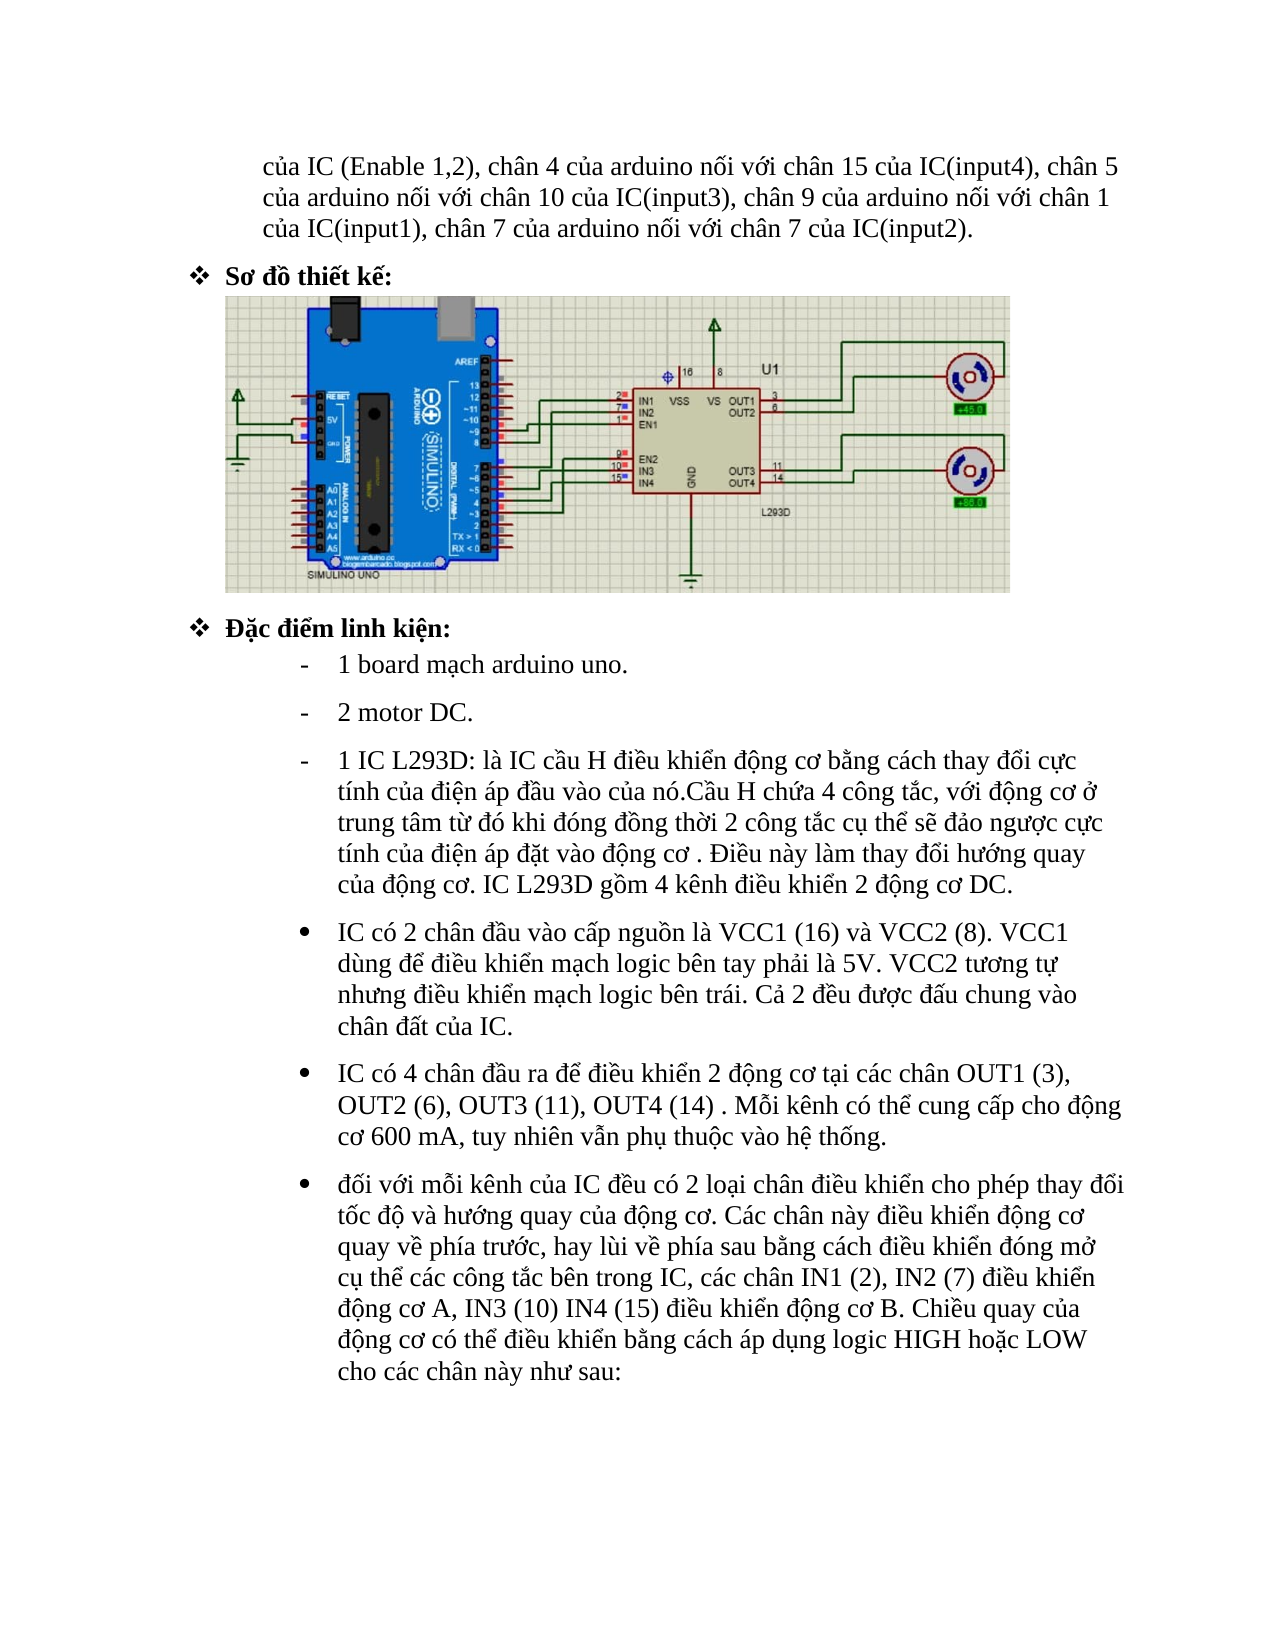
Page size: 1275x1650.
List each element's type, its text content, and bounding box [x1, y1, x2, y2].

subtitle 1 board mạch arduino uno. [300, 648, 1125, 679]
subtitle 2 motor DC. [300, 696, 1125, 727]
subtitle IC có 4 chân đầu ra để điều khiển 2 động cơ tại các chân OUT1 (3), OUT2 (6), OUT3 (11), OUT4 (14) . Mỗi kênh có thể cung cấp cho động cơ 600 mA, tuy nhiên vẫn phụ thuộc vào hệ thống. [300, 1057, 1125, 1151]
subtitle đối với mỗi kênh của IC đều có 2 loại chân điều khiển cho phép thay đổi tốc độ và hướng quay của động cơ. Các chân này điều khiển động cơ quay về phía trước, hay lùi về phía sau bằng cách điều khiển đóng mở cụ thể các công tắc bên trong IC, các chân IN1 (2), IN2 (7) điều khiển động cơ A, IN3 (10) IN4 (15) điều khiển động cơ B. Chiều quay của động cơ có thể điều khiển bằng cách áp dụng logic HIGH hoặc LOW cho các chân này như sau: [300, 1168, 1125, 1386]
subtitle 1 IC L293D: là IC cầu H điều khiển động cơ bằng cách thay đổi cực tính của điện áp đầu vào của nó.Cầu H chứa 4 công tắc, với động cơ ở trung tâm từ đó khi đóng đồng thời 2 công tắc cụ thể sẽ đảo ngược cực tính của điện áp đặt vào động cơ . Điều này làm thay đổi hướng quay của động cơ. IC L293D gồm 4 kênh điều khiển 2 động cơ DC. [300, 744, 1125, 899]
subtitle Sơ đồ thiết kế: [187, 260, 1125, 291]
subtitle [262, 150, 1125, 243]
picture [225, 296, 1011, 593]
subtitle Đặc điểm linh kiện: [187, 612, 1125, 643]
subtitle IC có 2 chân đầu vào cấp nguồn là VCC1 (16) và VCC2 (8). VCC1 dùng để điều khiển mạch logic bên tay phải là 5V. VCC2 tương tự nhưng điều khiển mạch logic bên trái. Cả 2 đều được đấu chung vào chân đất của IC. [300, 916, 1125, 1041]
